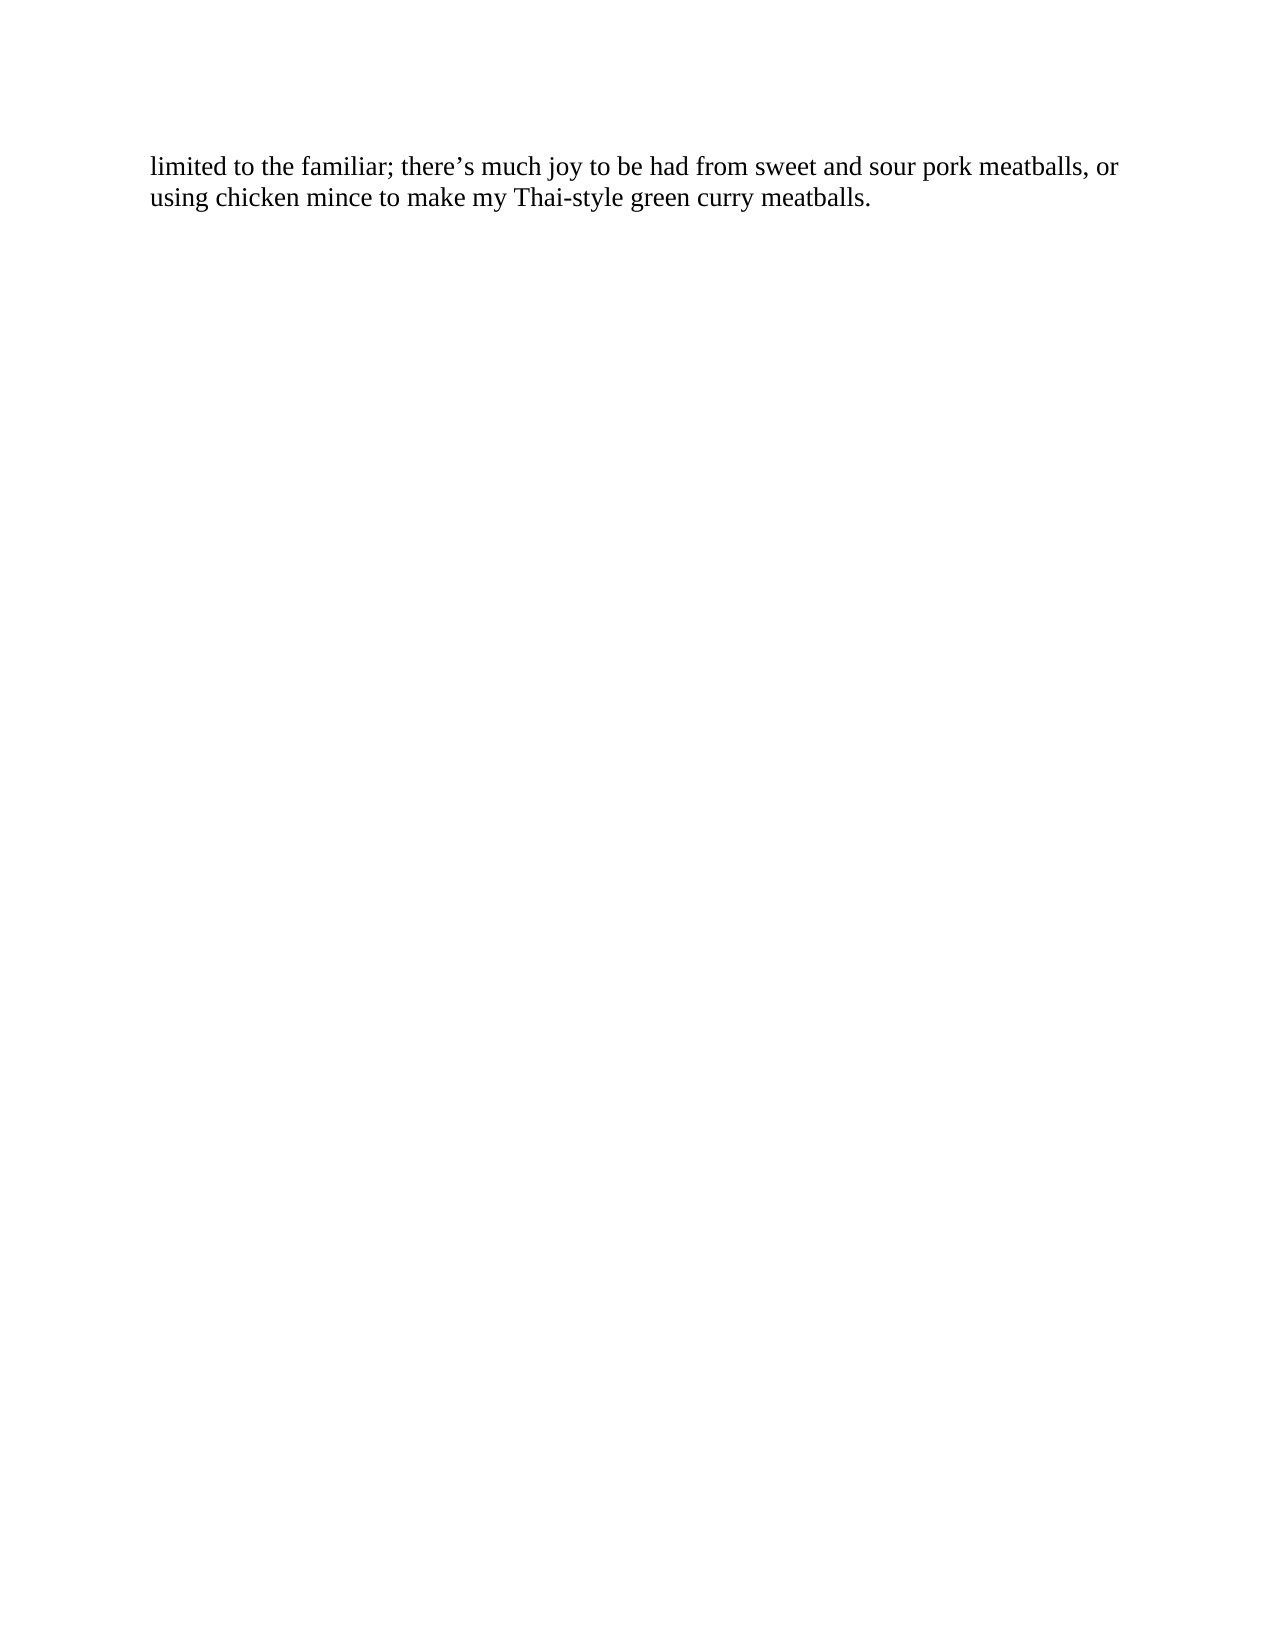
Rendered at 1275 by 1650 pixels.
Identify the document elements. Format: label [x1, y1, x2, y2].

text [150, 150, 1125, 212]
